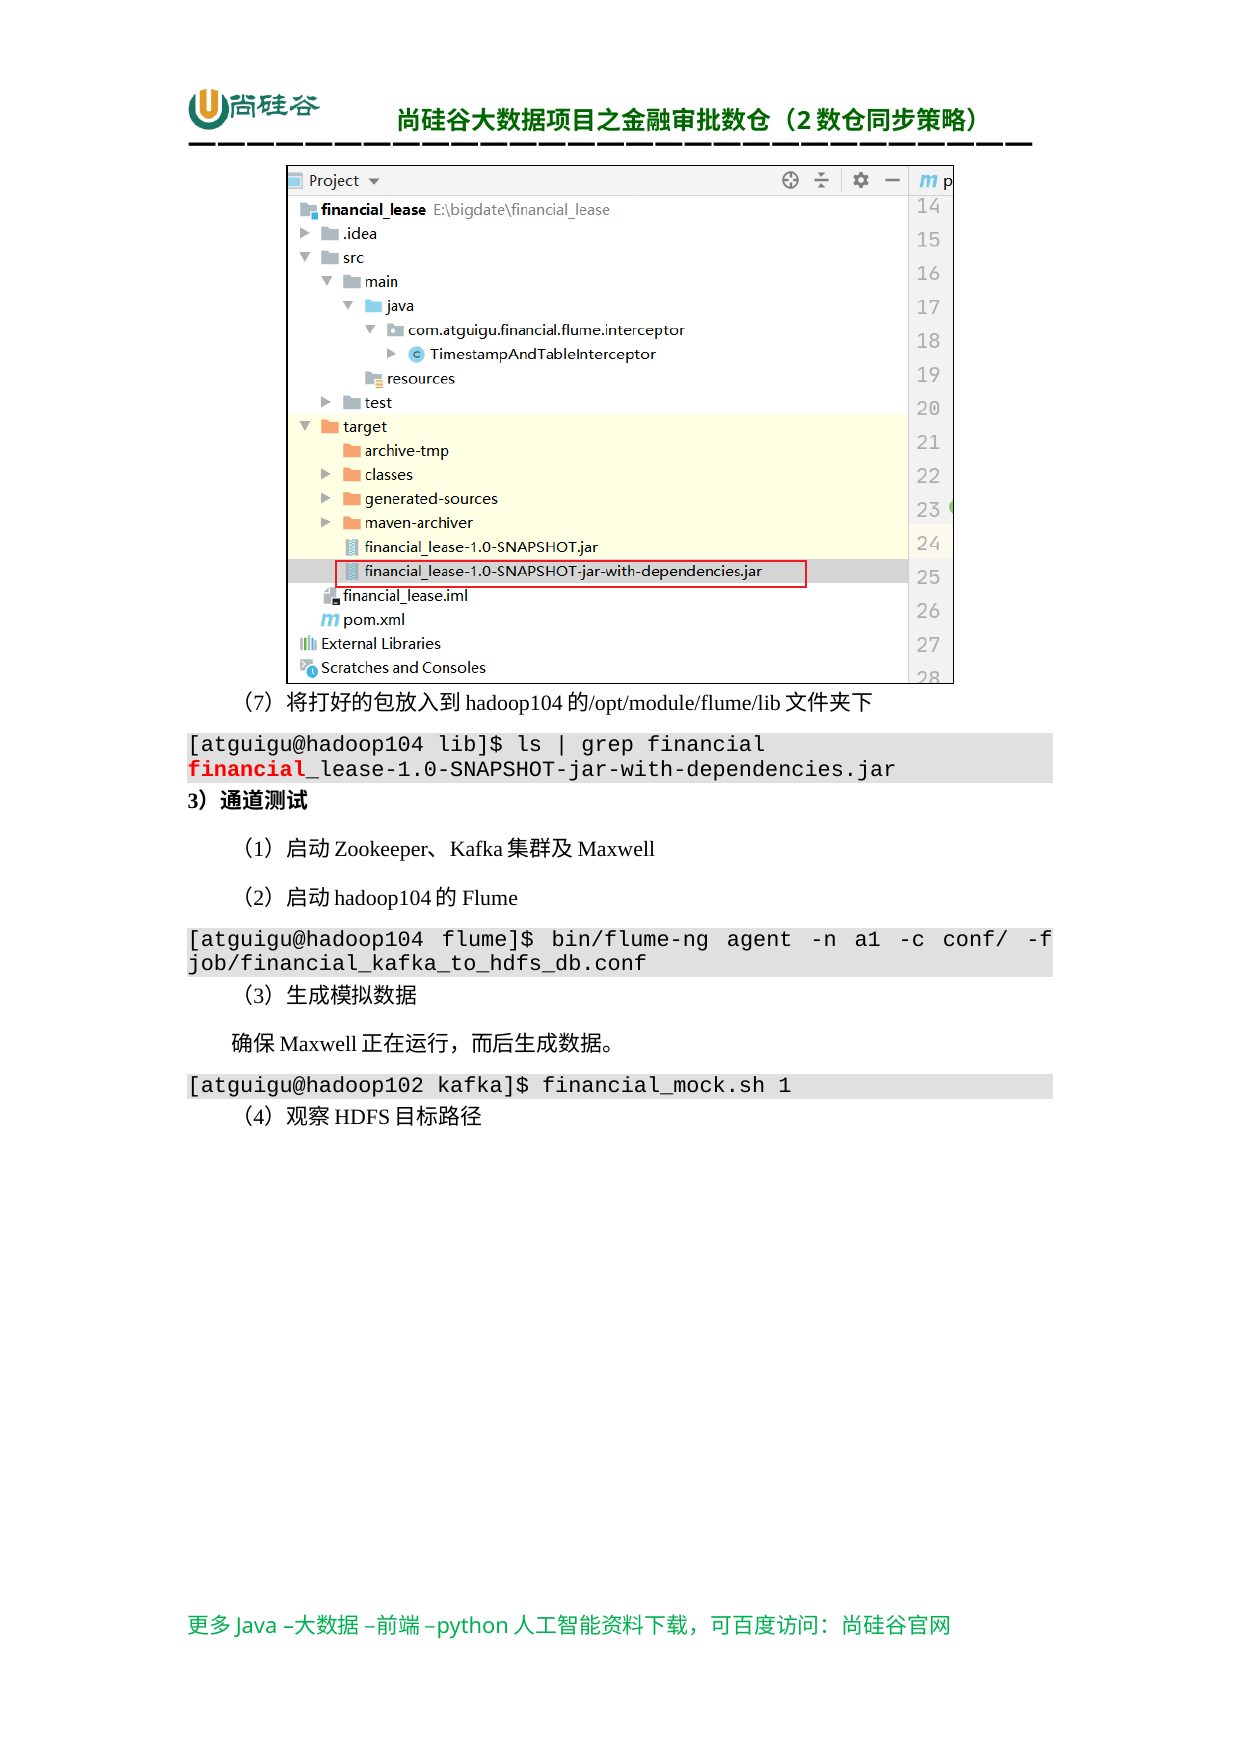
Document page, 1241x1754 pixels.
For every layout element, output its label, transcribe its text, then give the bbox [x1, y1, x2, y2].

text 确保Maxwell正在运行，而后生成数据。 [187, 1026, 1053, 1058]
text （2）启动hadoop104的Flume [231, 879, 1053, 912]
text （3）生成模拟数据 [187, 977, 1053, 1010]
text （7）将打好的包放入到hadoop104的/opt/module/flume/lib文件夹下 [187, 685, 1053, 717]
text （1）启动Zookeeper、Kafka集群及Maxwell [231, 831, 1053, 863]
text 3）通道测试 [187, 783, 1053, 815]
text （4）观察HDFS目标路径 [187, 1099, 1053, 1131]
picture [288, 166, 953, 683]
picture [187, 88, 320, 130]
text [atguigu@hadoop104 flume]$ bin/flume-ng agent -n a1 -c conf/ -f job/financial_kafka_to_hdfs_db.conf [187, 928, 1053, 977]
text [atguigu@hadoop104 lib]$ ls | grep financial [187, 733, 1053, 758]
text financial_lease-1.0-SNAPSHOT-jar-with-dependencies.jar [187, 758, 1053, 783]
text [atguigu@hadoop102 kafka]$ financial_mock.sh 1 [187, 1074, 1053, 1099]
